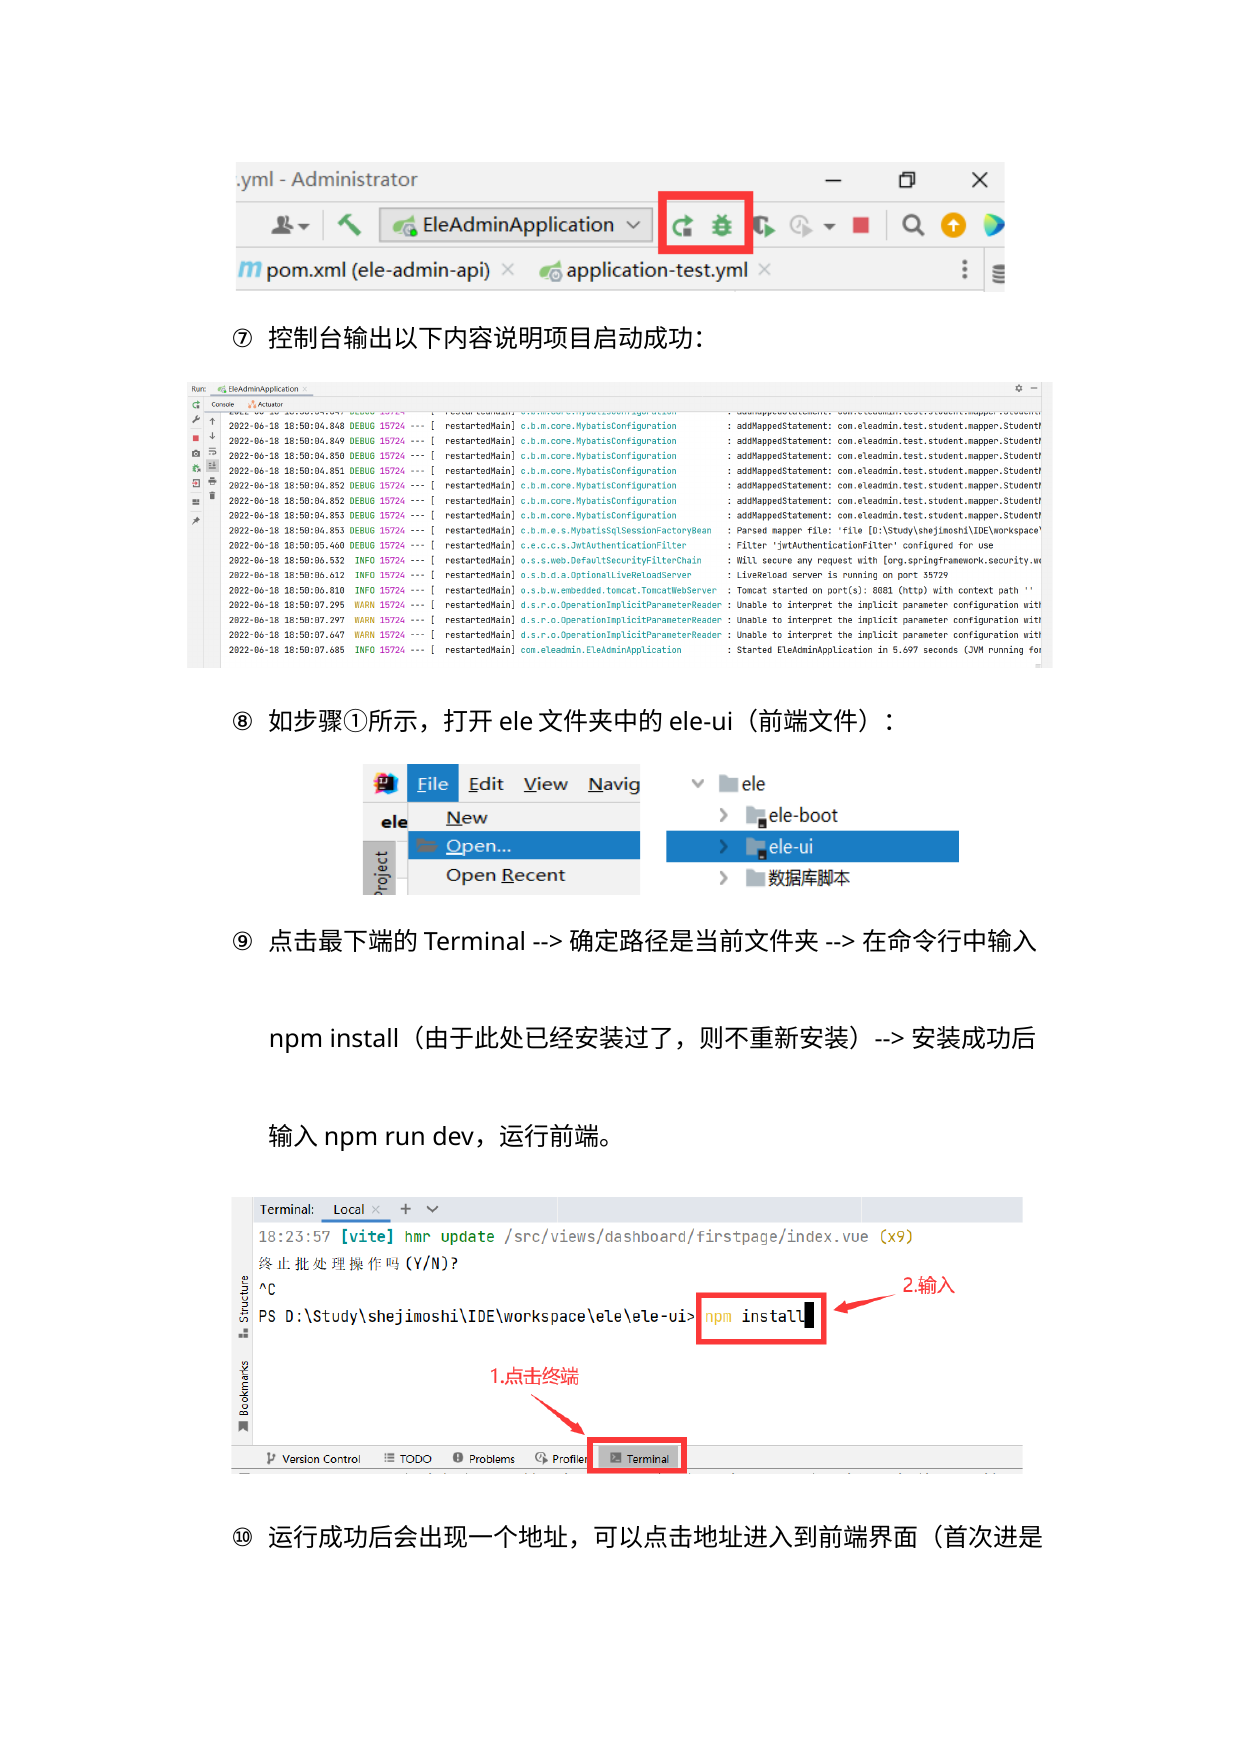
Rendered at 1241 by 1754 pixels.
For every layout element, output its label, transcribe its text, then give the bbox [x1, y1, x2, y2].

picture [666, 773, 959, 895]
picture [362, 764, 641, 895]
list 点击最下端的Terminal --> 确定路径是当前文件夹 --> 在命令行中输入npm install（由于此处已经安装过了，则不重新安装）--> 安装成功后输入npm run dev，运行前端。 [231, 907, 1053, 1167]
picture [187, 382, 1053, 668]
list 如步骤①所示，打开ele文件夹中的ele-ui（前端文件）： [231, 687, 1053, 752]
picture [235, 162, 1005, 292]
picture [231, 1197, 1023, 1474]
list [231, 1503, 1053, 1568]
list 控制台输出以下内容说明项目启动成功： [231, 304, 1053, 369]
